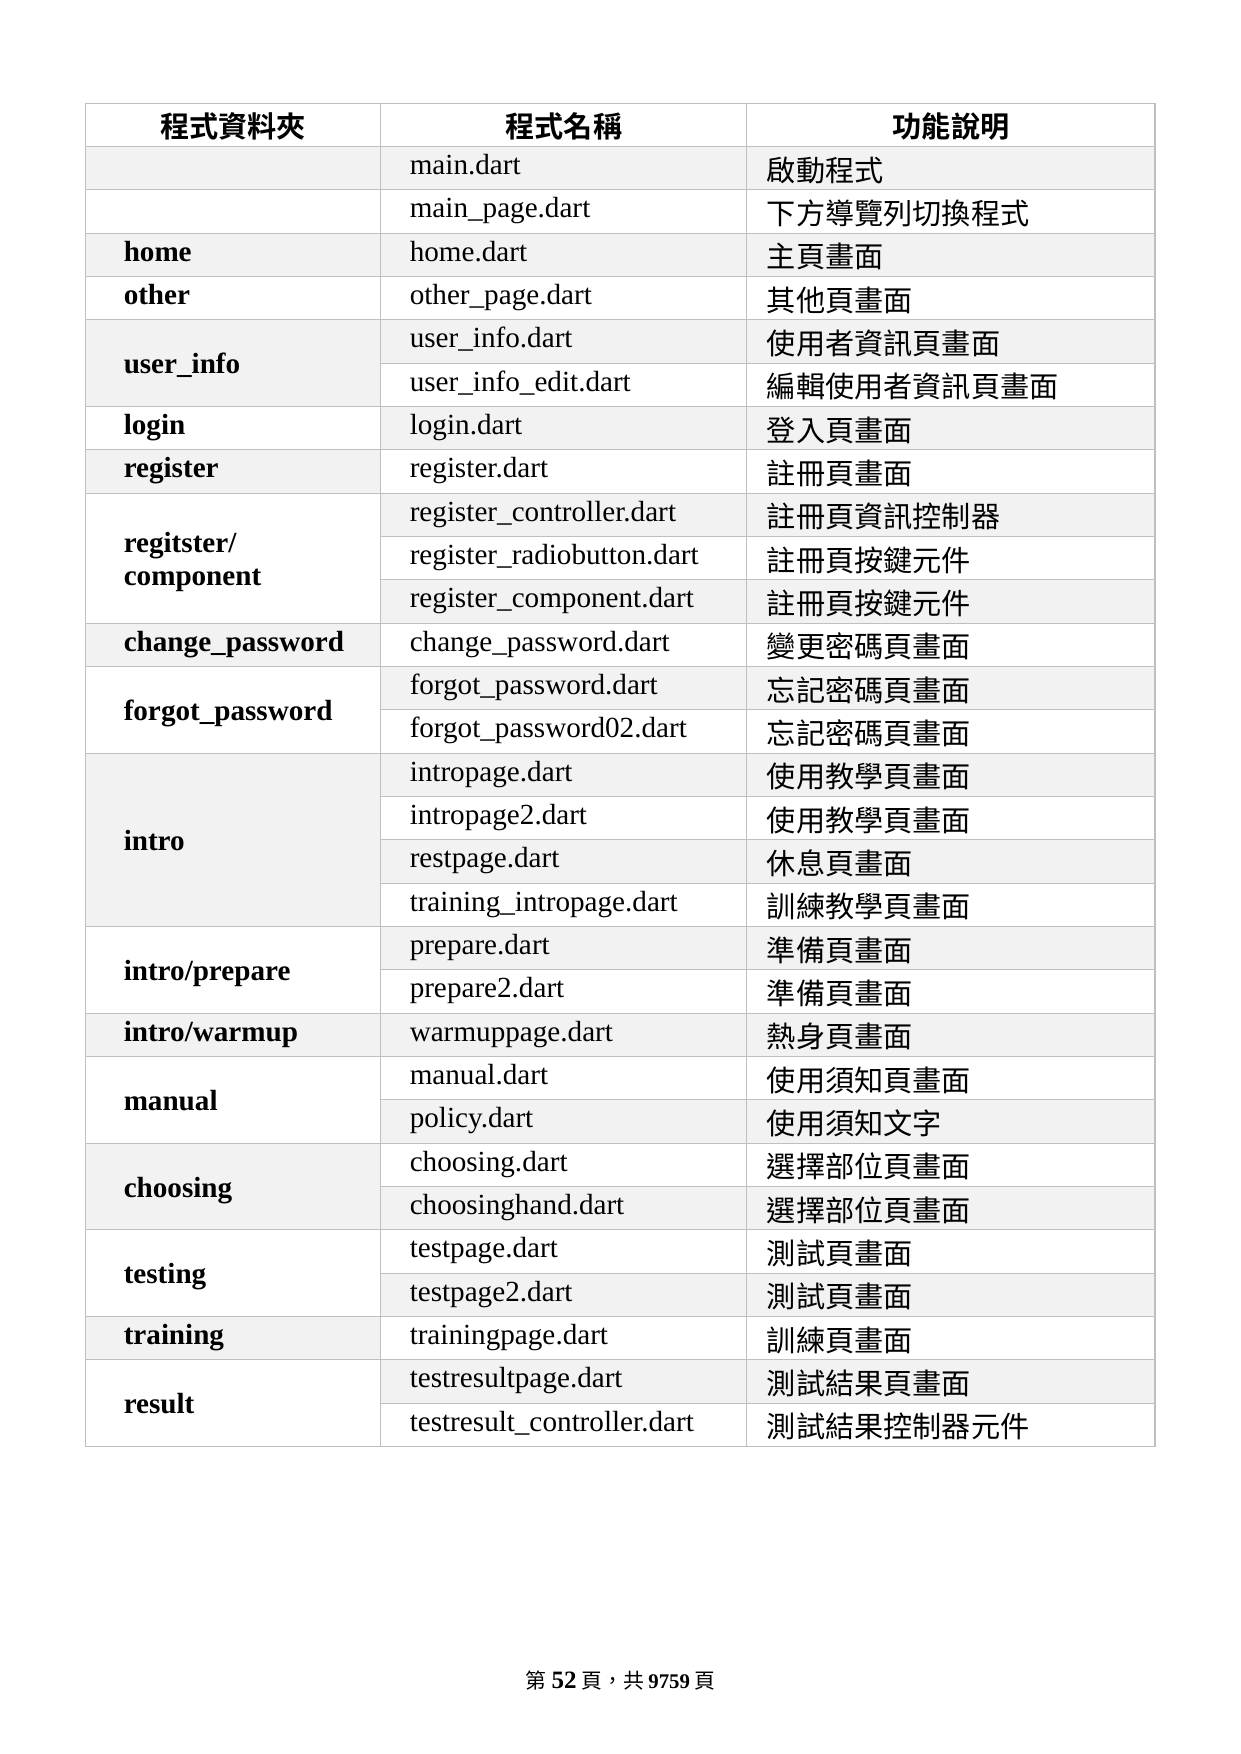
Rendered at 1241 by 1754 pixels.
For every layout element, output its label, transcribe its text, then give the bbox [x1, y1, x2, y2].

table_cell 使用須知頁畫面 [747, 1057, 1154, 1099]
table_cell regitster/ component [86, 494, 380, 623]
table_cell 測試頁畫面 [747, 1230, 1154, 1273]
table_cell intro/warmup [86, 1014, 380, 1056]
table_cell home.dart [381, 234, 746, 276]
table_header 程式名稱 [381, 104, 746, 146]
table_cell register_component.dart [381, 580, 746, 623]
table_cell training_intropage.dart [381, 884, 746, 926]
table_cell 其他頁畫面 [747, 277, 1154, 319]
table_header 程式資料夾 [86, 104, 380, 146]
table_cell 註冊頁按鍵元件 [747, 580, 1154, 623]
table_cell policy.dart [381, 1100, 746, 1143]
table_cell testresultpage.dart [381, 1360, 746, 1403]
table_cell 測試頁畫面 [747, 1274, 1154, 1316]
table_cell 編輯使用者資訊頁畫面 [747, 364, 1154, 406]
table_cell user_info_edit.dart [381, 364, 746, 406]
table_cell intro/prepare [86, 927, 380, 1013]
table_cell testpage2.dart [381, 1274, 746, 1316]
table_cell 準備頁畫面 [747, 927, 1154, 969]
table_cell 主頁畫面 [747, 234, 1154, 276]
table_cell prepare.dart [381, 927, 746, 969]
table_cell 登入頁畫面 [747, 407, 1154, 449]
table_cell login.dart [381, 407, 746, 449]
table_cell forgot_password.dart [381, 667, 746, 709]
table_cell 訓練教學頁畫面 [747, 884, 1154, 926]
table_cell 選擇部位頁畫面 [747, 1187, 1154, 1229]
table_cell 註冊頁資訊控制器 [747, 494, 1154, 536]
table_cell 測試結果控制器元件 [747, 1404, 1154, 1446]
table_cell 測試結果頁畫面 [747, 1360, 1154, 1403]
table_cell 使用教學頁畫面 [747, 797, 1154, 839]
table_cell user_info.dart [381, 320, 746, 363]
table_cell restpage.dart [381, 840, 746, 883]
table_cell intro [86, 754, 380, 926]
table_cell 準備頁畫面 [747, 970, 1154, 1013]
table_cell other [86, 277, 380, 319]
table_cell warmuppage.dart [381, 1014, 746, 1056]
table_cell change_password.dart [381, 624, 746, 666]
table_cell main_page.dart [381, 190, 746, 233]
table_header 功能說明 [747, 104, 1154, 146]
table_cell result [86, 1360, 380, 1446]
table_cell register_radiobutton.dart [381, 537, 746, 579]
table_cell choosing [86, 1144, 380, 1229]
table_cell testpage.dart [381, 1230, 746, 1273]
table_cell [86, 147, 380, 189]
table_cell 下方導覽列切換程式 [747, 190, 1154, 233]
table_cell main.dart [381, 147, 746, 189]
table_cell prepare2.dart [381, 970, 746, 1013]
table_cell [86, 190, 380, 233]
table_cell intropage.dart [381, 754, 746, 796]
table_cell trainingpage.dart [381, 1317, 746, 1359]
table_cell login [86, 407, 380, 449]
table_cell 使用教學頁畫面 [747, 754, 1154, 796]
table_cell other_page.dart [381, 277, 746, 319]
table_cell manual.dart [381, 1057, 746, 1099]
table_cell 註冊頁按鍵元件 [747, 537, 1154, 579]
table_cell 啟動程式 [747, 147, 1154, 189]
table_cell 忘記密碼頁畫面 [747, 710, 1154, 753]
table_cell 忘記密碼頁畫面 [747, 667, 1154, 709]
table_cell home [86, 234, 380, 276]
table_cell user_info [86, 320, 380, 406]
table_cell training [86, 1317, 380, 1359]
table_cell 選擇部位頁畫面 [747, 1144, 1154, 1186]
table_cell forgot_password [86, 667, 380, 753]
table_cell intropage2.dart [381, 797, 746, 839]
table_cell testing [86, 1230, 380, 1316]
table_cell manual [86, 1057, 380, 1143]
table_cell testresult_controller.dart [381, 1404, 746, 1446]
table_cell forgot_password02.dart [381, 710, 746, 753]
table_cell change_password [86, 624, 380, 666]
table_cell choosinghand.dart [381, 1187, 746, 1229]
table_cell 訓練頁畫面 [747, 1317, 1154, 1359]
table_cell register_controller.dart [381, 494, 746, 536]
table_cell choosing.dart [381, 1144, 746, 1186]
table_cell 熱身頁畫面 [747, 1014, 1154, 1056]
table_cell 使用者資訊頁畫面 [747, 320, 1154, 363]
table_cell 使用須知文字 [747, 1100, 1154, 1143]
table_cell 休息頁畫面 [747, 840, 1154, 883]
table_cell 變更密碼頁畫面 [747, 624, 1154, 666]
table_cell 註冊頁畫面 [747, 450, 1154, 493]
table_cell register.dart [381, 450, 746, 493]
table_cell register [86, 450, 380, 493]
